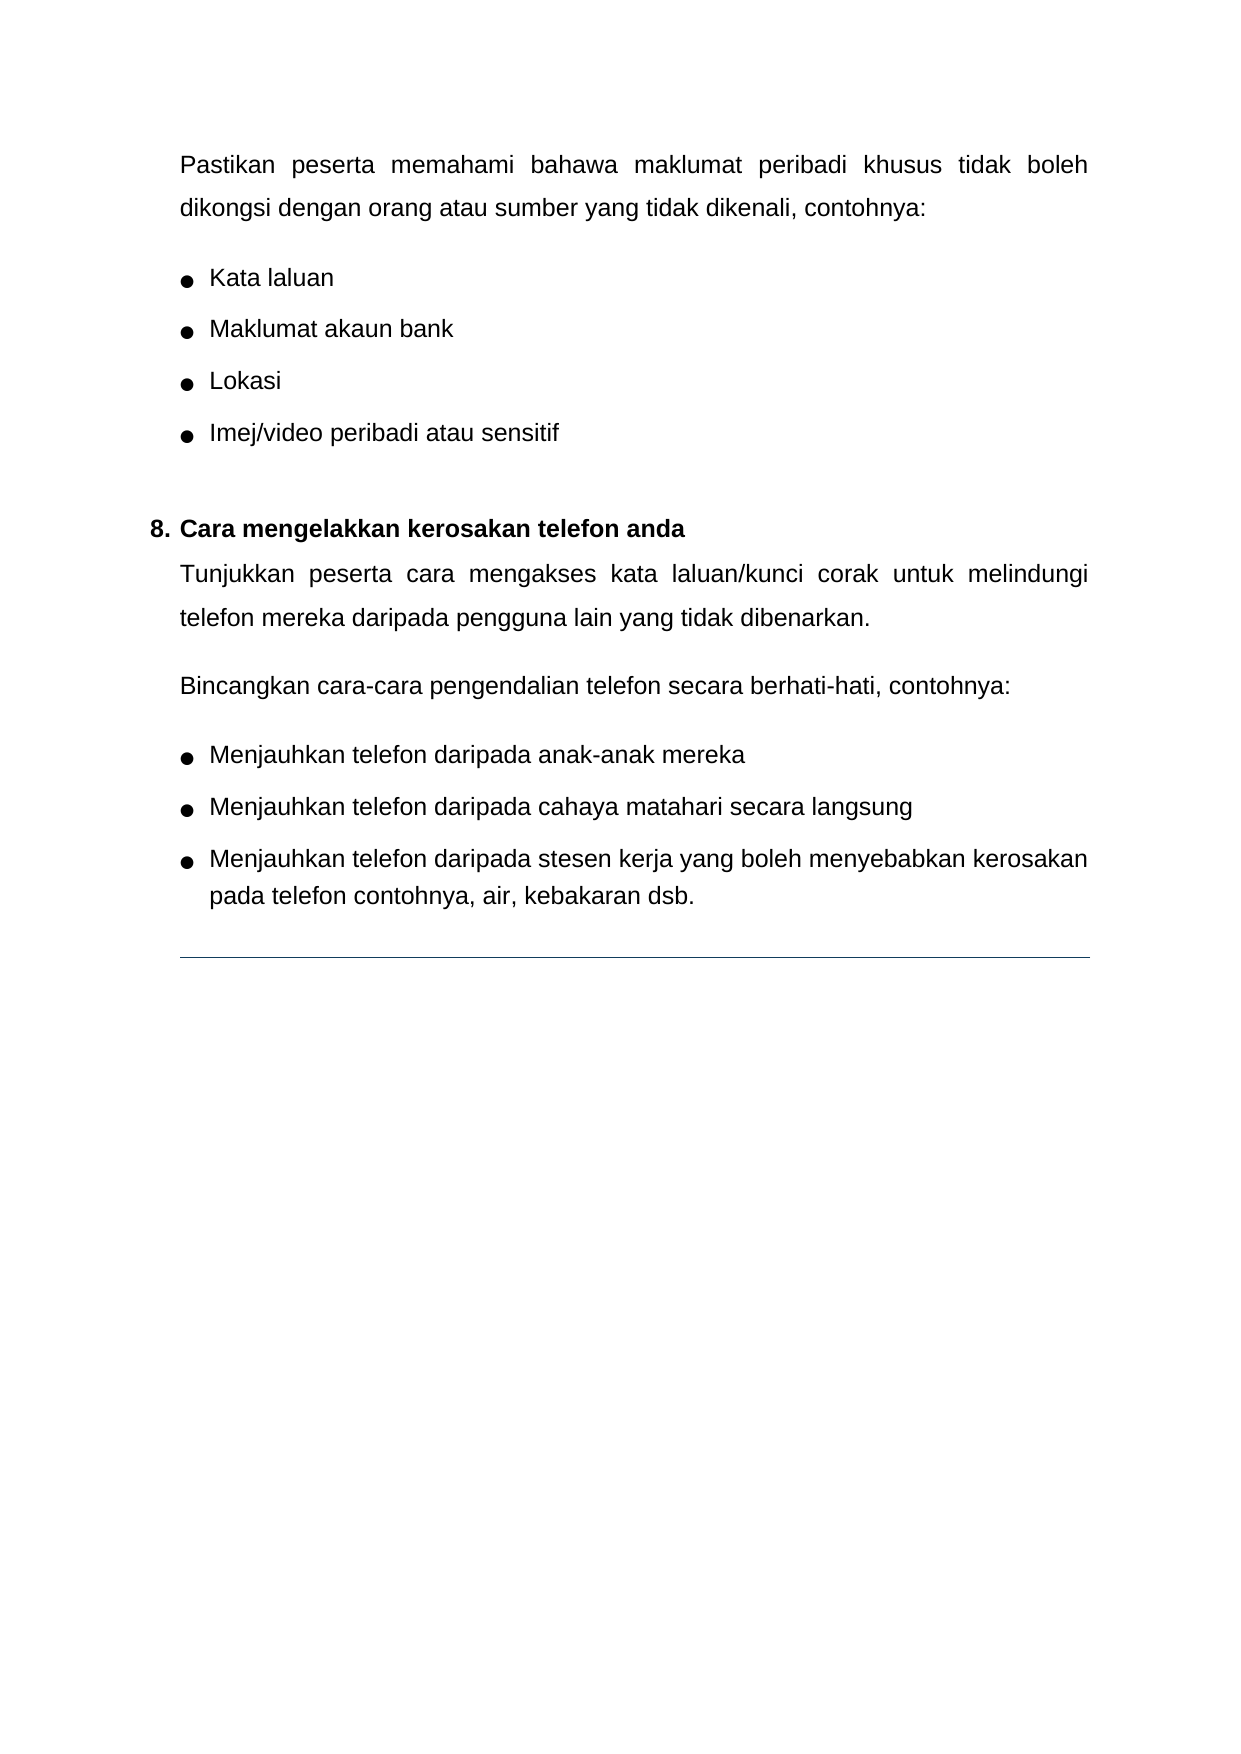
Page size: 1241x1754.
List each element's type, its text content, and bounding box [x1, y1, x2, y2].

list Imej/video peribadi atau sensitif [179, 417, 1090, 451]
text Bincangkan cara-cara pengendalian telefon secara berhati-hati, contohnya: [179, 671, 1090, 699]
text Tunjukkan peserta cara mengakses kata laluan/kunci corak untuk melindungi telefon mereka daripada pengguna lain yang tidak dibenarkan. [179, 559, 1090, 631]
list Maklumat akaun bank [179, 313, 1090, 347]
list Menjauhkan telefon daripada stesen kerja yang boleh menyebabkan kerosakan pada telefon contohnya, air, kebakaran dsb. [179, 842, 1090, 909]
list Menjauhkan telefon daripada anak-anak mereka [179, 739, 1090, 773]
text Pastikan peserta memahami bahawa maklumat peribadi khusus tidak boleh dikongsi dengan orang atau sumber yang tidak dikenali, contohnya: [179, 150, 1090, 222]
list Menjauhkan telefon daripada cahaya matahari secara langsung [179, 791, 1090, 825]
list Kata laluan [179, 261, 1090, 295]
list Cara mengelakkan kerosakan telefon anda [150, 514, 1090, 543]
list Lokasi [179, 365, 1090, 399]
